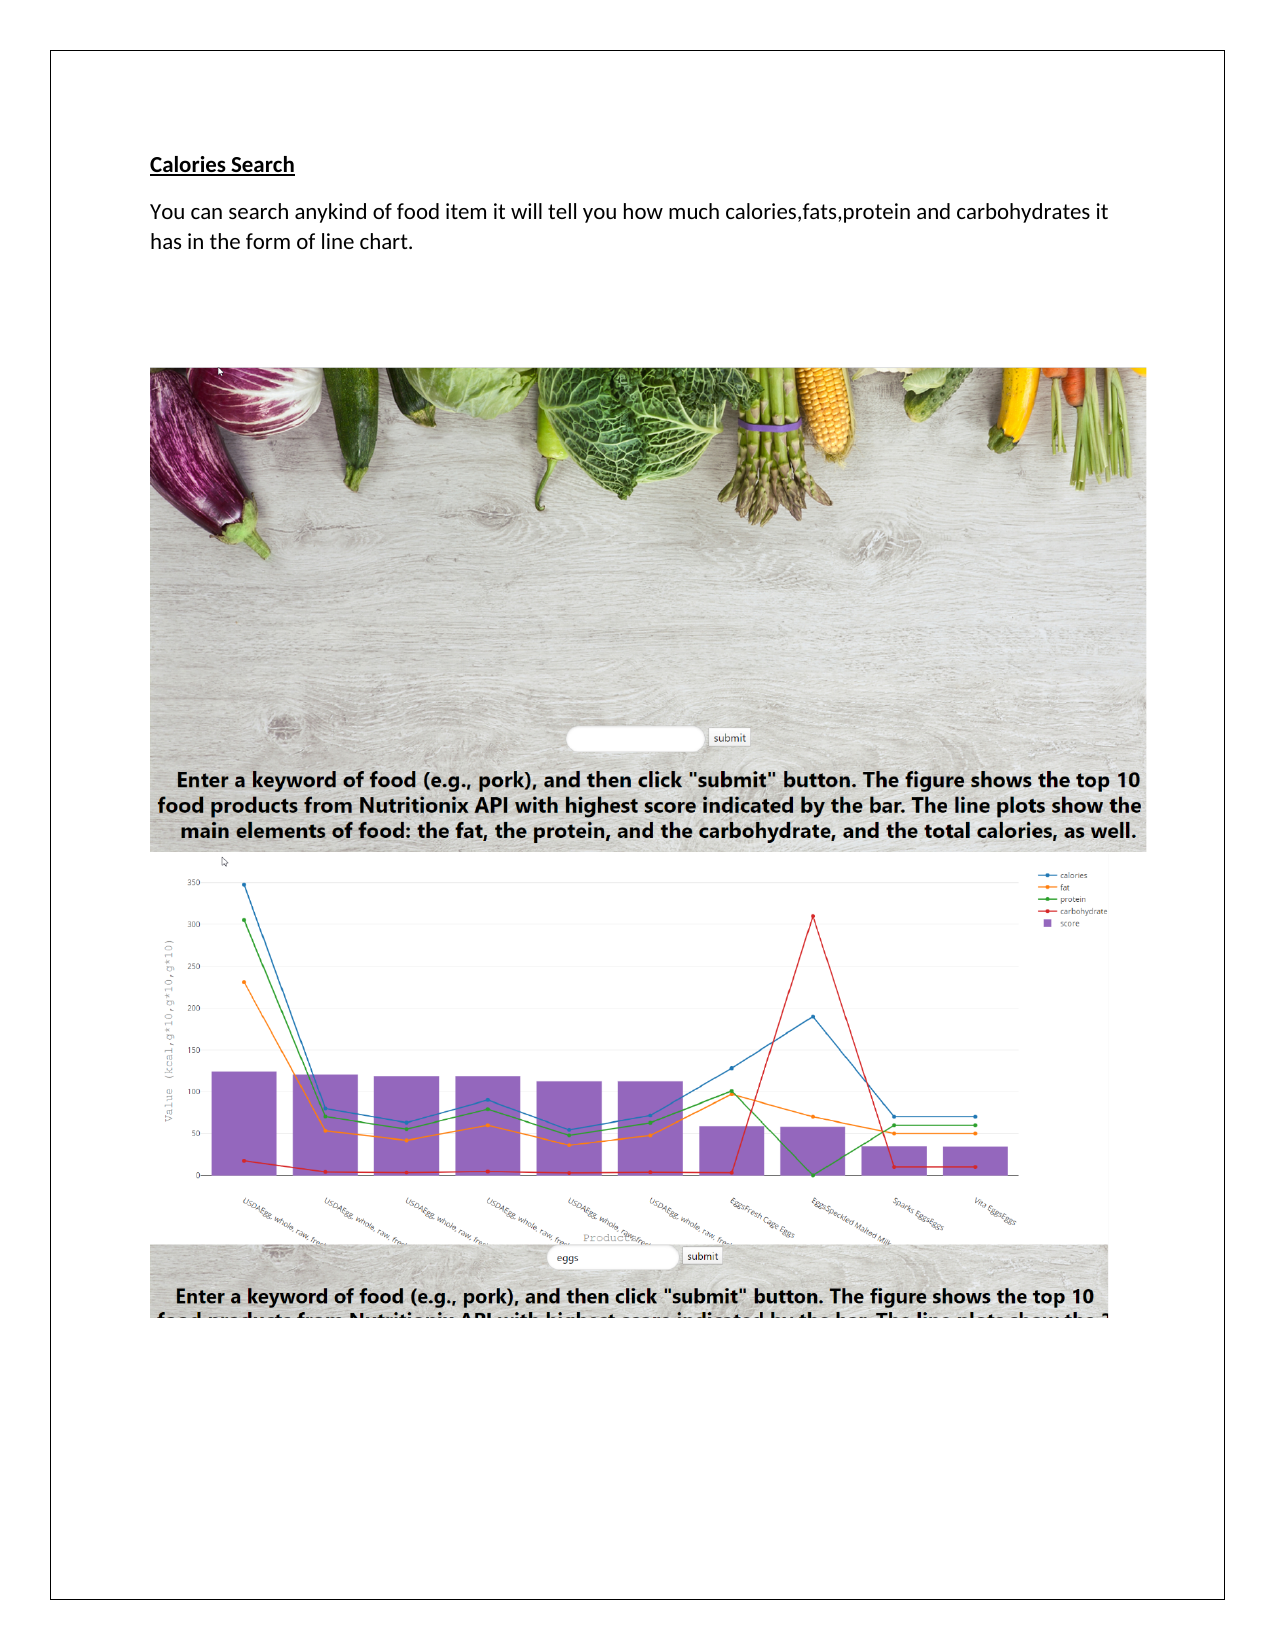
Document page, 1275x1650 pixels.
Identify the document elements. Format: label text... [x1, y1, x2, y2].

text Calories Search [150, 150, 1125, 178]
picture [150, 854, 1109, 1318]
text You can search anykind of food item it will tell you how much calories,fats,protein and carbohydrates it has in the form of line chart. [150, 197, 1125, 255]
picture [150, 367, 1147, 852]
